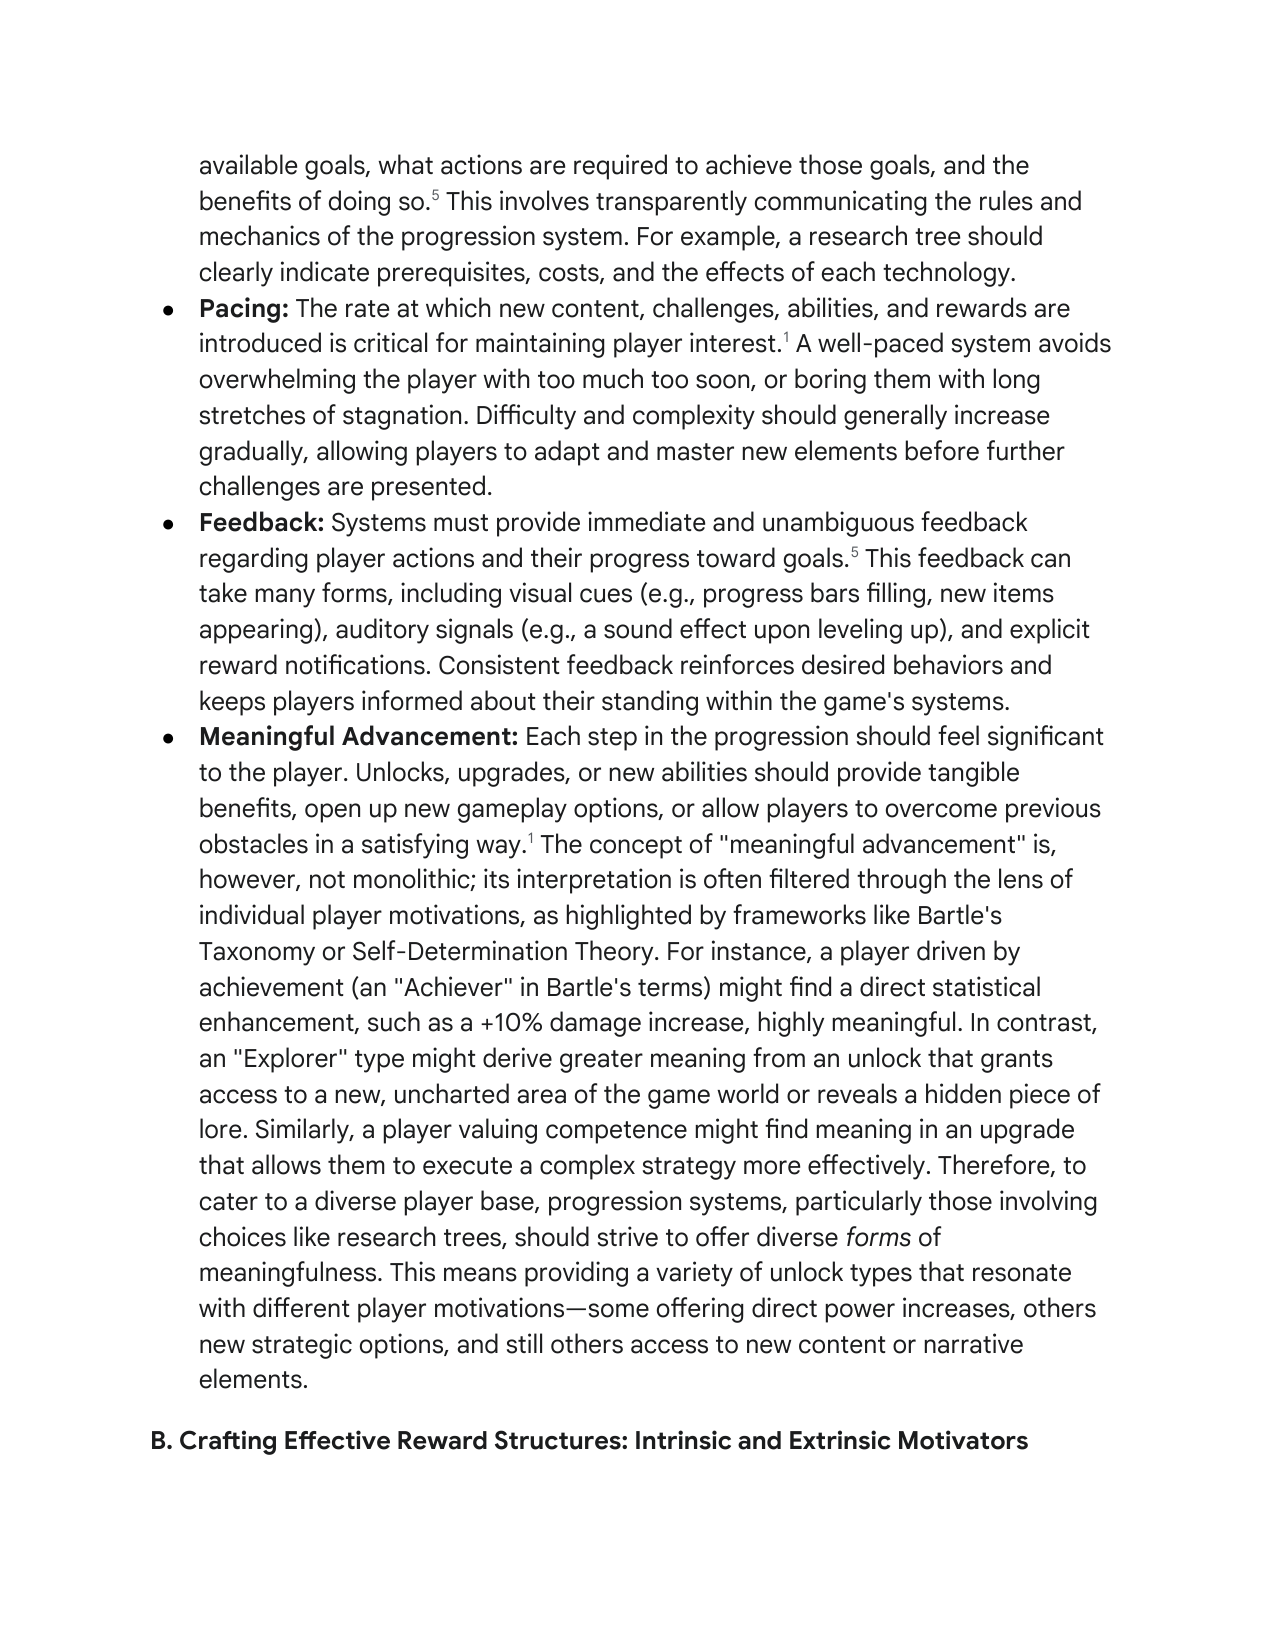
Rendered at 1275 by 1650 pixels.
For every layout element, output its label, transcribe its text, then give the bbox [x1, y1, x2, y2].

list Pacing: The rate at which new content, challenges, abilities, and rewards are introduced is critical for maintaining player interest.1 A well-paced system avoids overwhelming the player with too much too soon, or boring them with long stretches of stagnation. Difficulty and complexity should generally increase gradually, allowing players to adapt and master new elements before further challenges are presented. [161, 293, 1125, 503]
list Feedback: Systems must provide immediate and unambiguous feedback regarding player actions and their progress toward goals.5 This feedback can take many forms, including visual cues (e.g., progress bars filling, new items appearing), auditory signals (e.g., a sound effect upon leveling up), and explicit reward notifications. Consistent feedback reinforces desired behaviors and keeps players informed about their standing within the game's systems. [161, 507, 1125, 717]
subtitle B. Crafting Effective Reward Structures: Intrinsic and Extrinsic Motivators [150, 1426, 1125, 1457]
list Meaningful Advancement: Each step in the progression should feel significant to the player. Unlocks, upgrades, or new abilities should provide tangible benefits, open up new gameplay options, or allow players to overcome previous obstacles in a satisfying way.1 The concept of "meaningful advancement" is, however, not monolithic; its interpretation is often filtered through the lens of individual player motivations, as highlighted by frameworks like Bartle's Taxonomy or Self-Determination Theory. For instance, a player driven by achievement (an "Achiever" in Bartle's terms) might find a direct statistical enhancement, such as a +10% damage increase, highly meaningful. In contrast, an "Explorer" type might derive greater meaning from an unlock that grants access to a new, uncharted area of the game world or reveals a hidden piece of lore. Similarly, a player valuing competence might find meaning in an upgrade that allows them to execute a complex strategy more effectively. Therefore, to cater to a diverse player base, progression systems, particularly those involving choices like research trees, should strive to offer diverse forms of meaningfulness. This means providing a variety of unlock types that resonate with different player motivations—some offering direct power increases, others new strategic options, and still others access to new content or narrative elements. [161, 722, 1125, 1396]
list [161, 150, 1125, 288]
